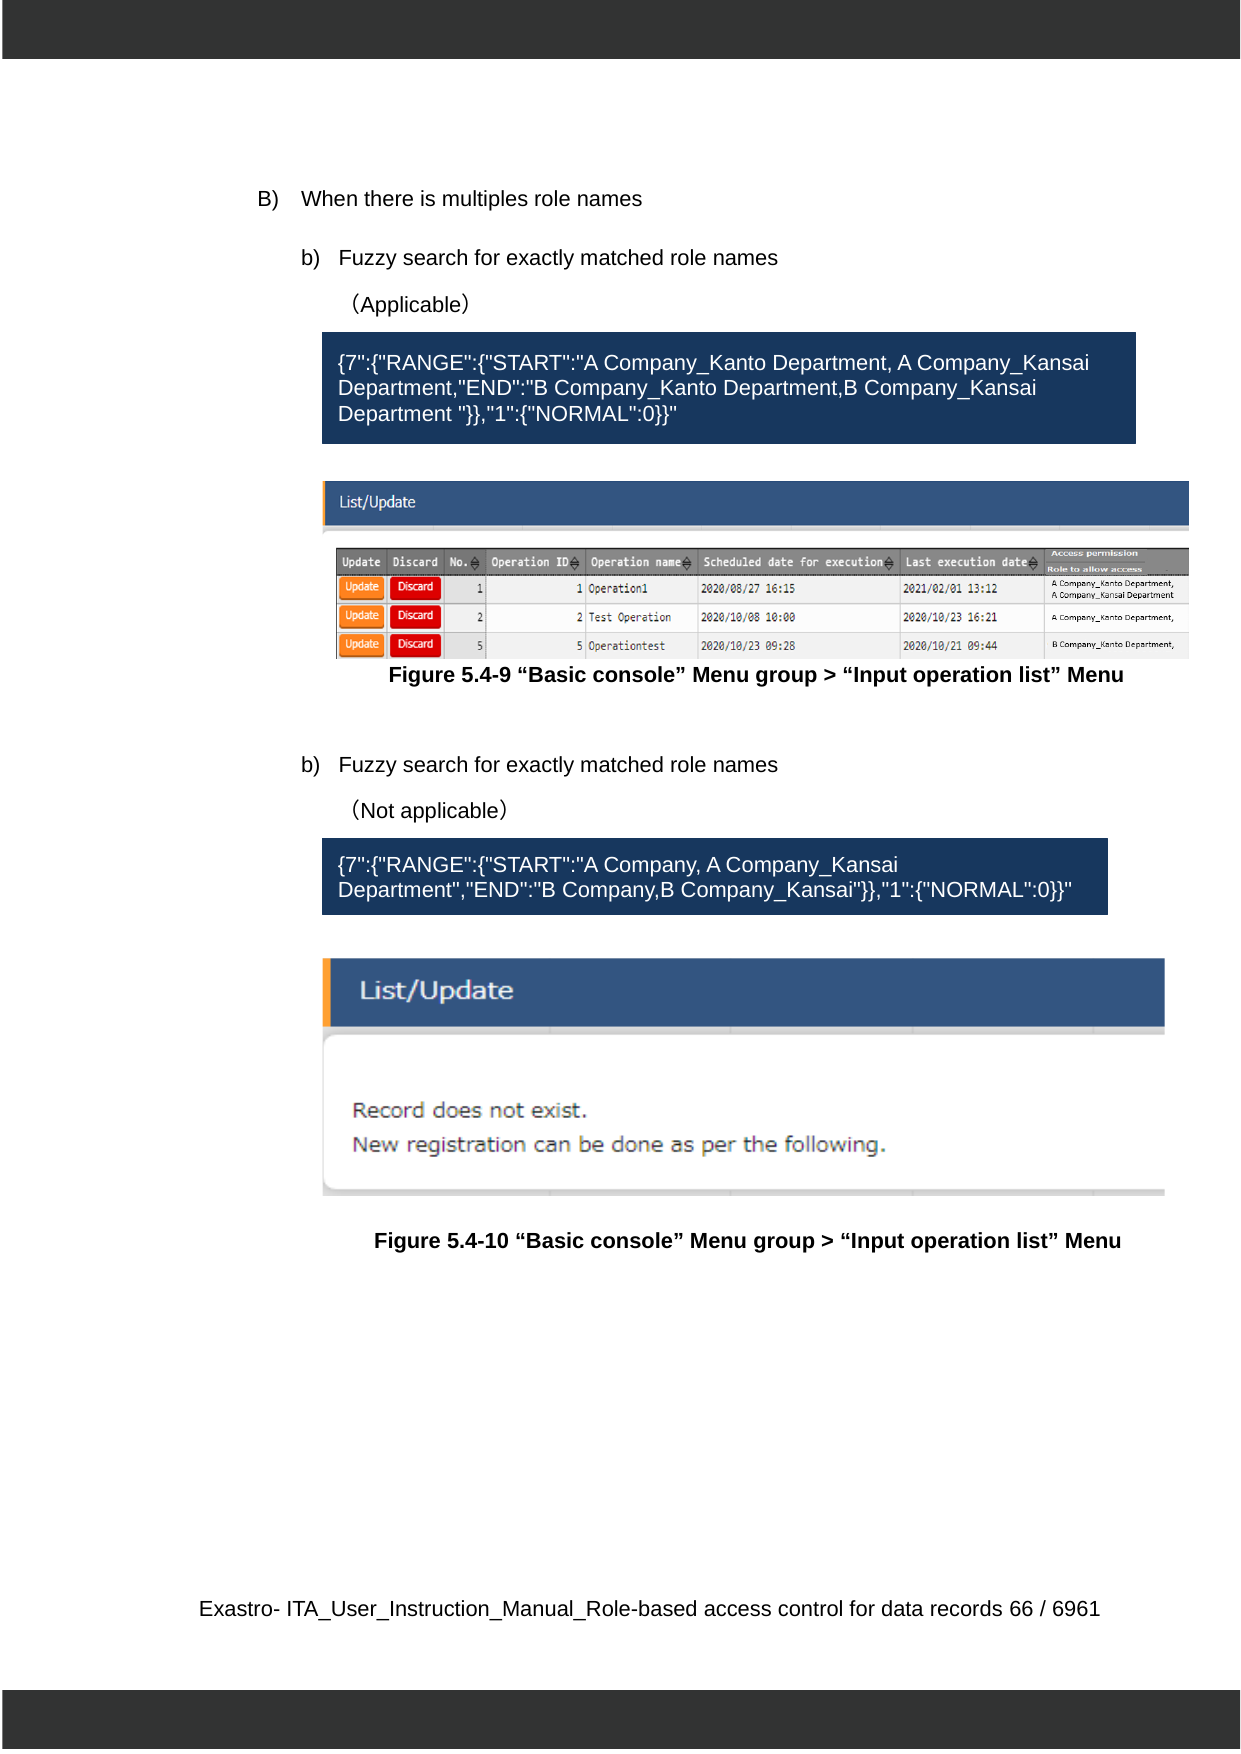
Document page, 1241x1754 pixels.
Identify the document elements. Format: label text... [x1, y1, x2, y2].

list （Applicable） [338, 273, 1152, 332]
picture [322, 958, 1165, 1196]
list When there is multiples role names [257, 183, 1152, 213]
list Fuzzy search for exactly matched role names [301, 243, 1152, 273]
picture [2, 0, 1241, 59]
list （Not applicable） [338, 779, 1152, 839]
list Figure 5.4-9 “Basic console” Menu group > “Input operation list” Menu [388, 660, 1152, 690]
text Figure 5.4-10 “Basic console” Menu group > “Input operation list” Menu [344, 1226, 1152, 1256]
picture [2, 1690, 1241, 1749]
list Fuzzy search for exactly matched role names [301, 749, 1152, 779]
picture [322, 481, 1189, 659]
